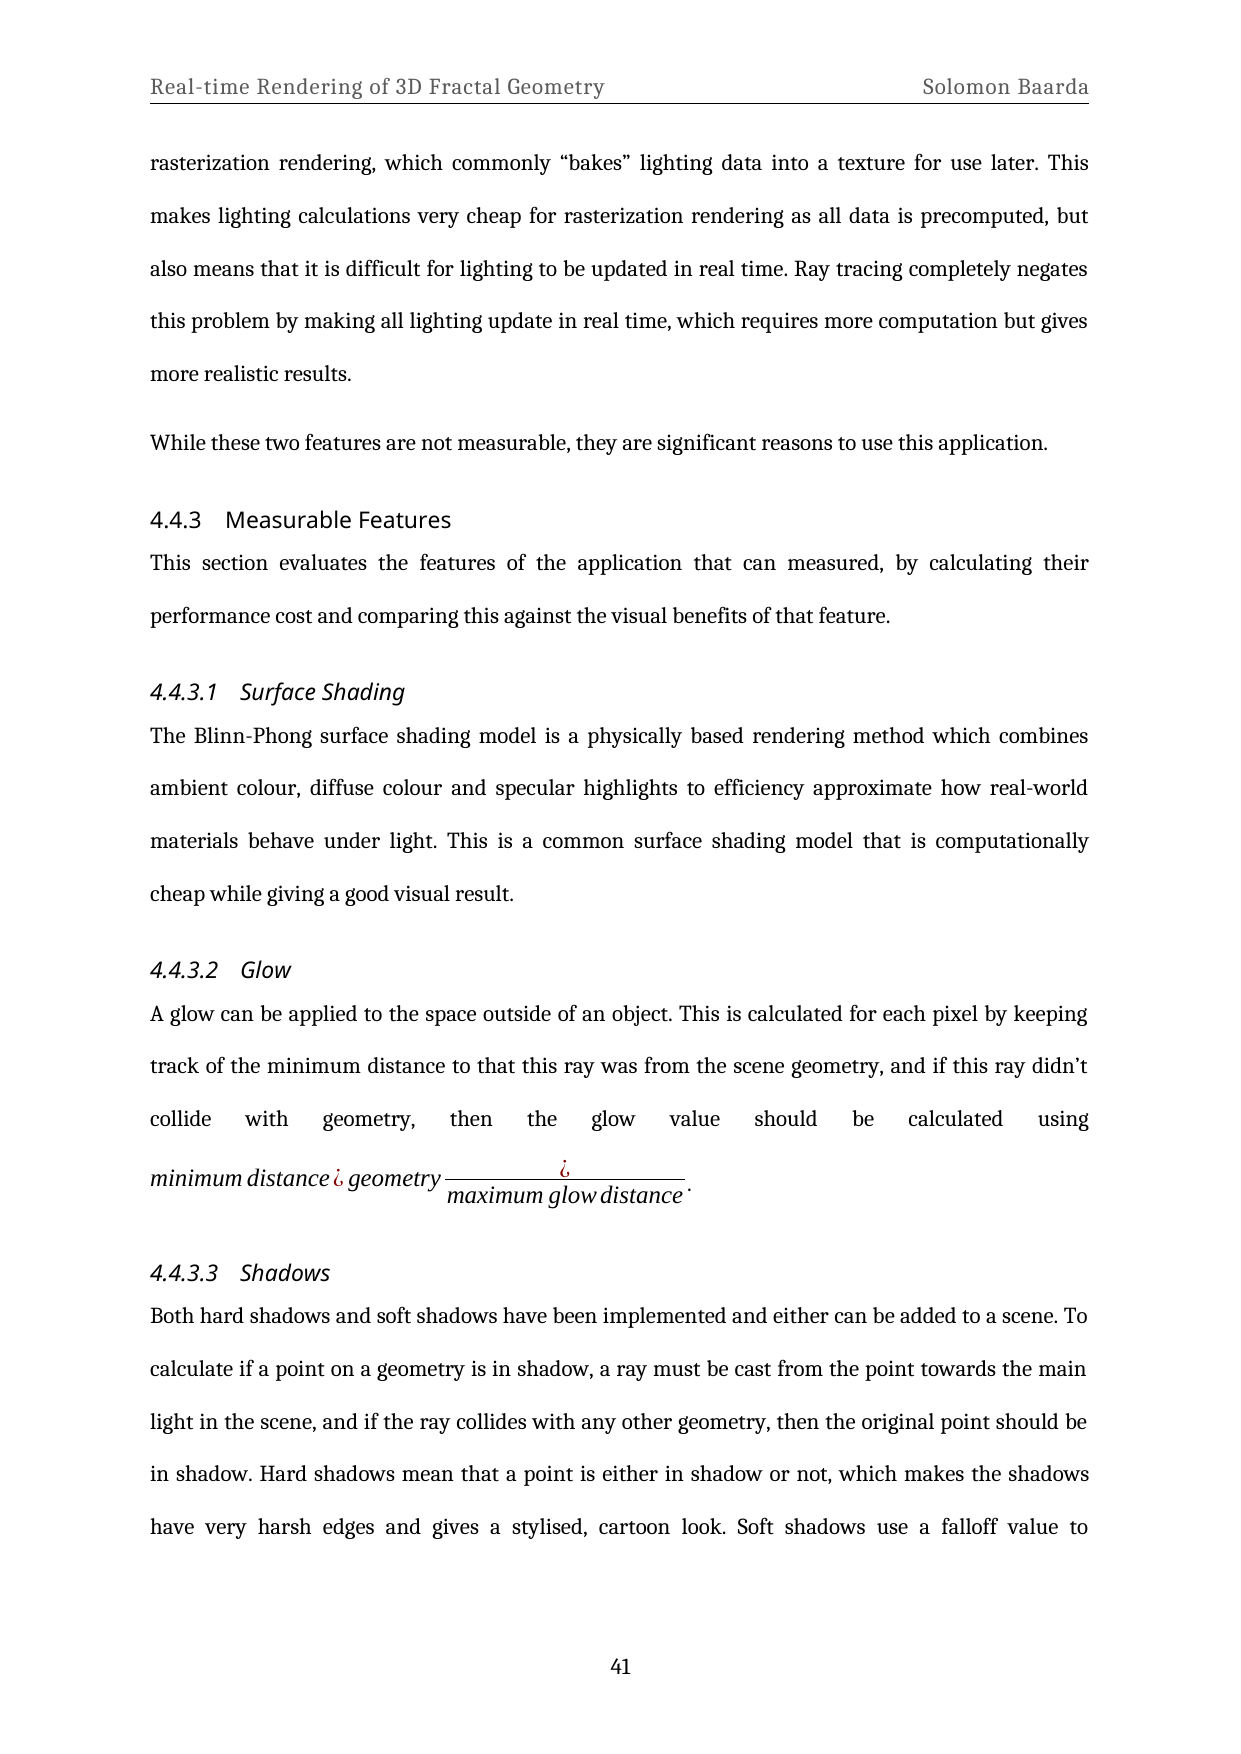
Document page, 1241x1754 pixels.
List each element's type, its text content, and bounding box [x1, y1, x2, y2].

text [150, 150, 1090, 387]
subtitle Measurable Features [150, 504, 1090, 535]
subtitle Glow [150, 954, 1090, 985]
text A glow can be applied to the space outside of an object. This is calculated for each pixel by keeping track of the minimum distance to that this ray was from the scene geometry, and if this ray didn’t collide with geometry, then the glow value should be calculated using . [150, 1000, 1090, 1210]
text This section evaluates the features of the application that can measured, by calculating their performance cost and comparing this against the visual benefits of that feature. [150, 550, 1090, 629]
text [150, 1303, 1090, 1540]
subtitle Surface Shading [150, 676, 1090, 707]
subtitle Shadows [150, 1257, 1090, 1288]
text While these two features are not measurable, they are significant reasons to use this application. [150, 430, 1090, 457]
text The Blinn-Phong surface shading model is a physically based rendering method which combines ambient colour, diffuse colour and specular highlights to efficiency approximate how real-world materials behave under light. This is a common surface shading model that is computationally cheap while giving a good visual result. [150, 722, 1090, 907]
